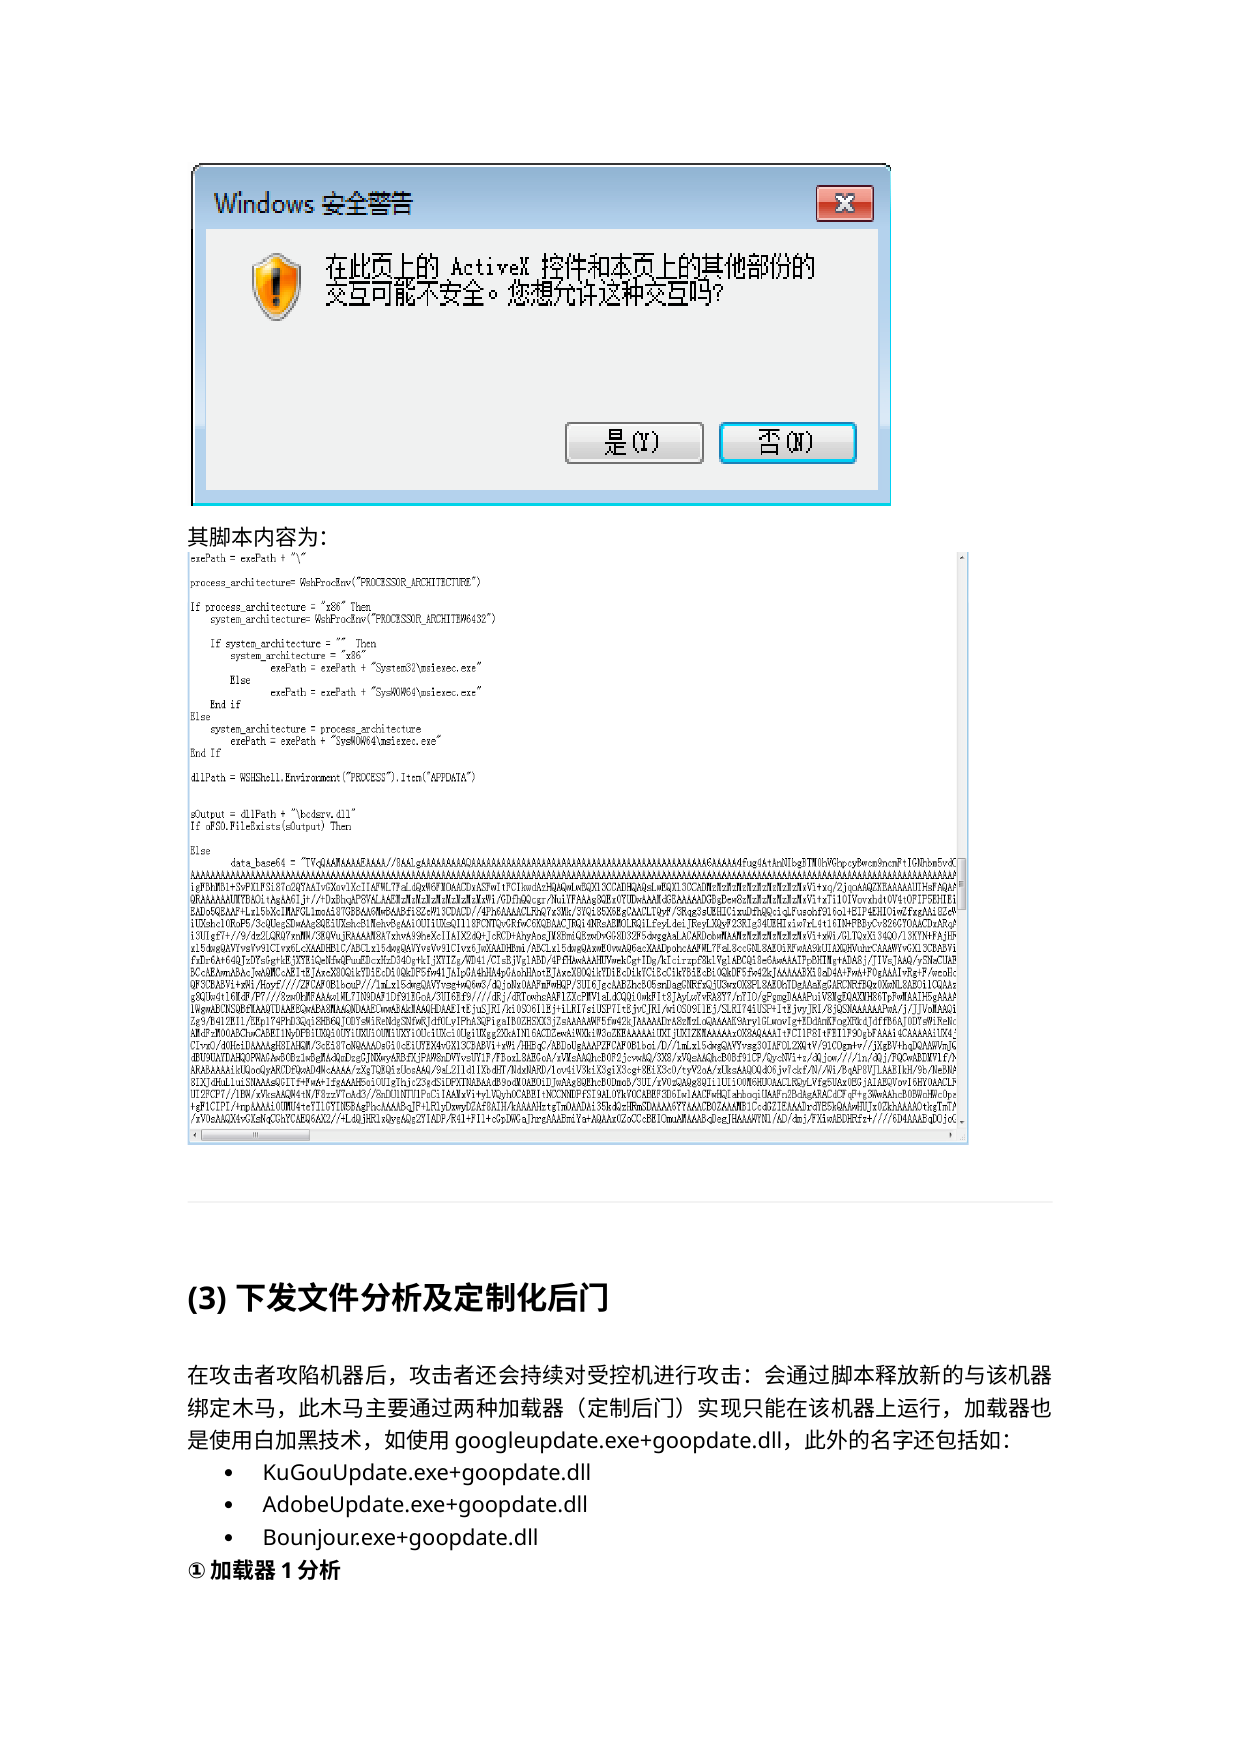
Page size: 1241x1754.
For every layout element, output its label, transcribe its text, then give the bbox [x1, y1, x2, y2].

list Bounjour.exe+goopdate.dll [225, 1520, 1053, 1553]
list AdobeUpdate.exe+goopdate.dll [225, 1488, 1053, 1520]
text 在攻击者攻陷机器后，攻击者还会持续对受控机进行攻击：会通过脚本释放新的与该机器绑定木马，此木马主要通过两种加载器（定制后门）实现只能在该机器上运行，加载器也是使用白加黑技术，如使用googleupdate.exe+goopdate.dll，此外的名字还包括如： [187, 1358, 1053, 1455]
subtitle (3) 下发文件分析及定制化后门 [187, 1264, 1053, 1329]
list KuGouUpdate.exe+goopdate.dll [225, 1455, 1053, 1488]
text 其脚本内容为： [187, 519, 1053, 552]
picture [187, 552, 969, 1145]
picture [187, 162, 891, 506]
text ①加载器1分析 原理示意图如下： [187, 1553, 1053, 1585]
